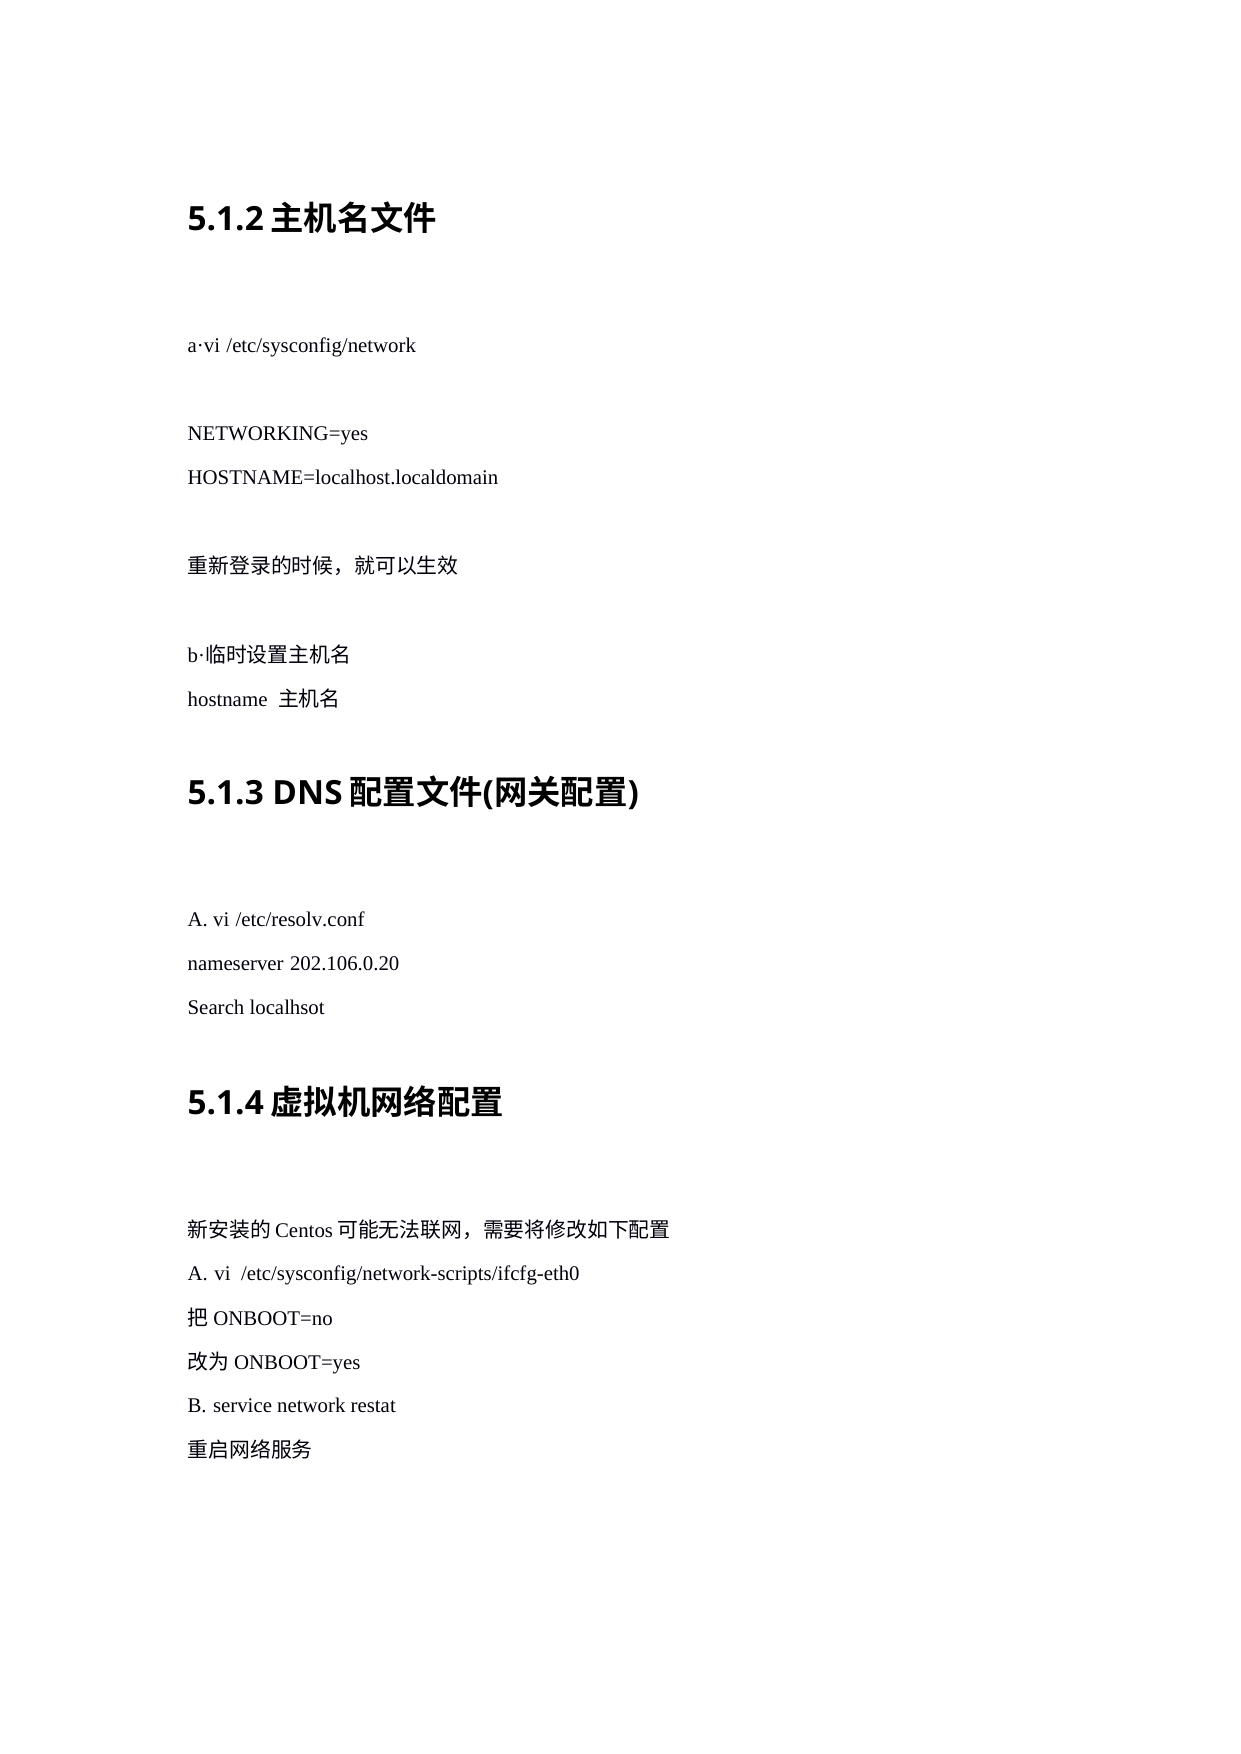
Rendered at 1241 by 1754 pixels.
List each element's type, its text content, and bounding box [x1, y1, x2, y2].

text a·vi /etc/sysconfig/network [187, 322, 1053, 367]
text Search localhsot [187, 985, 1053, 1029]
text A. vi /etc/resolv.conf [187, 897, 1053, 941]
text 重启网络服务 [187, 1427, 1053, 1471]
text NETWORKING=yes [187, 411, 1053, 455]
text B. service network restat [187, 1383, 1053, 1427]
text hostname 主机名 [187, 675, 1053, 719]
text HOSTNAME=localhost.localdomain [187, 455, 1053, 499]
text 重新登录的时候，就可以生效 [187, 543, 1053, 587]
text nameserver 202.106.0.20 [187, 941, 1053, 985]
text 把 ONBOOT=no [187, 1294, 1053, 1339]
text b·临时设置主机名 [187, 631, 1053, 675]
subtitle 5.1.4虚拟机网络配置 [187, 1056, 1053, 1144]
text 新安装的Centos可能无法联网，需要将修改如下配置 [187, 1206, 1053, 1251]
subtitle 5.1.3 DNS配置文件(网关配置) [187, 746, 1053, 834]
text A. vi /etc/sysconfig/network-scripts/ifcfg-eth0 [187, 1251, 1053, 1294]
subtitle 5.1.2主机名文件 [187, 172, 1053, 260]
text 改为 ONBOOT=yes [187, 1339, 1053, 1383]
